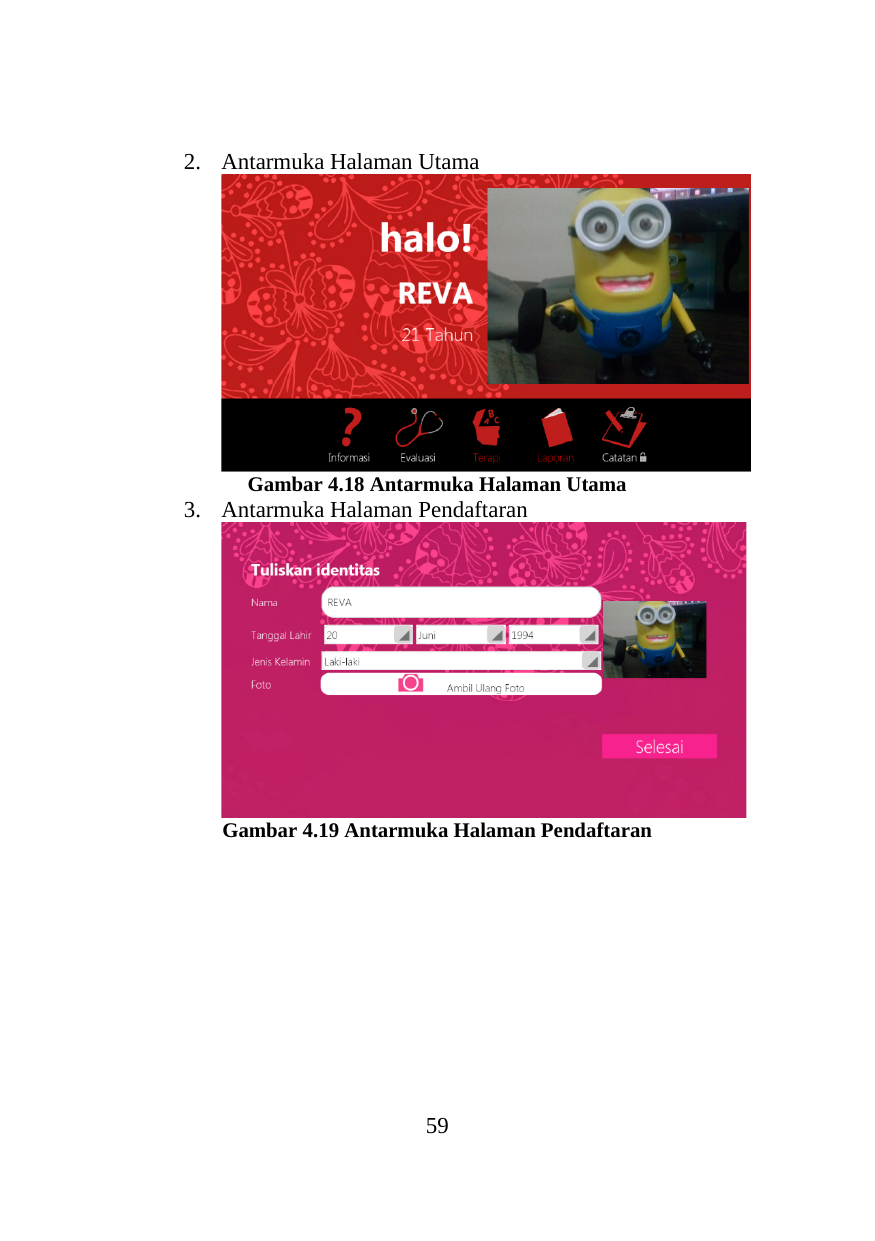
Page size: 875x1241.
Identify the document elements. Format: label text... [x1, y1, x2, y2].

picture [221, 522, 747, 818]
picture [221, 174, 751, 472]
